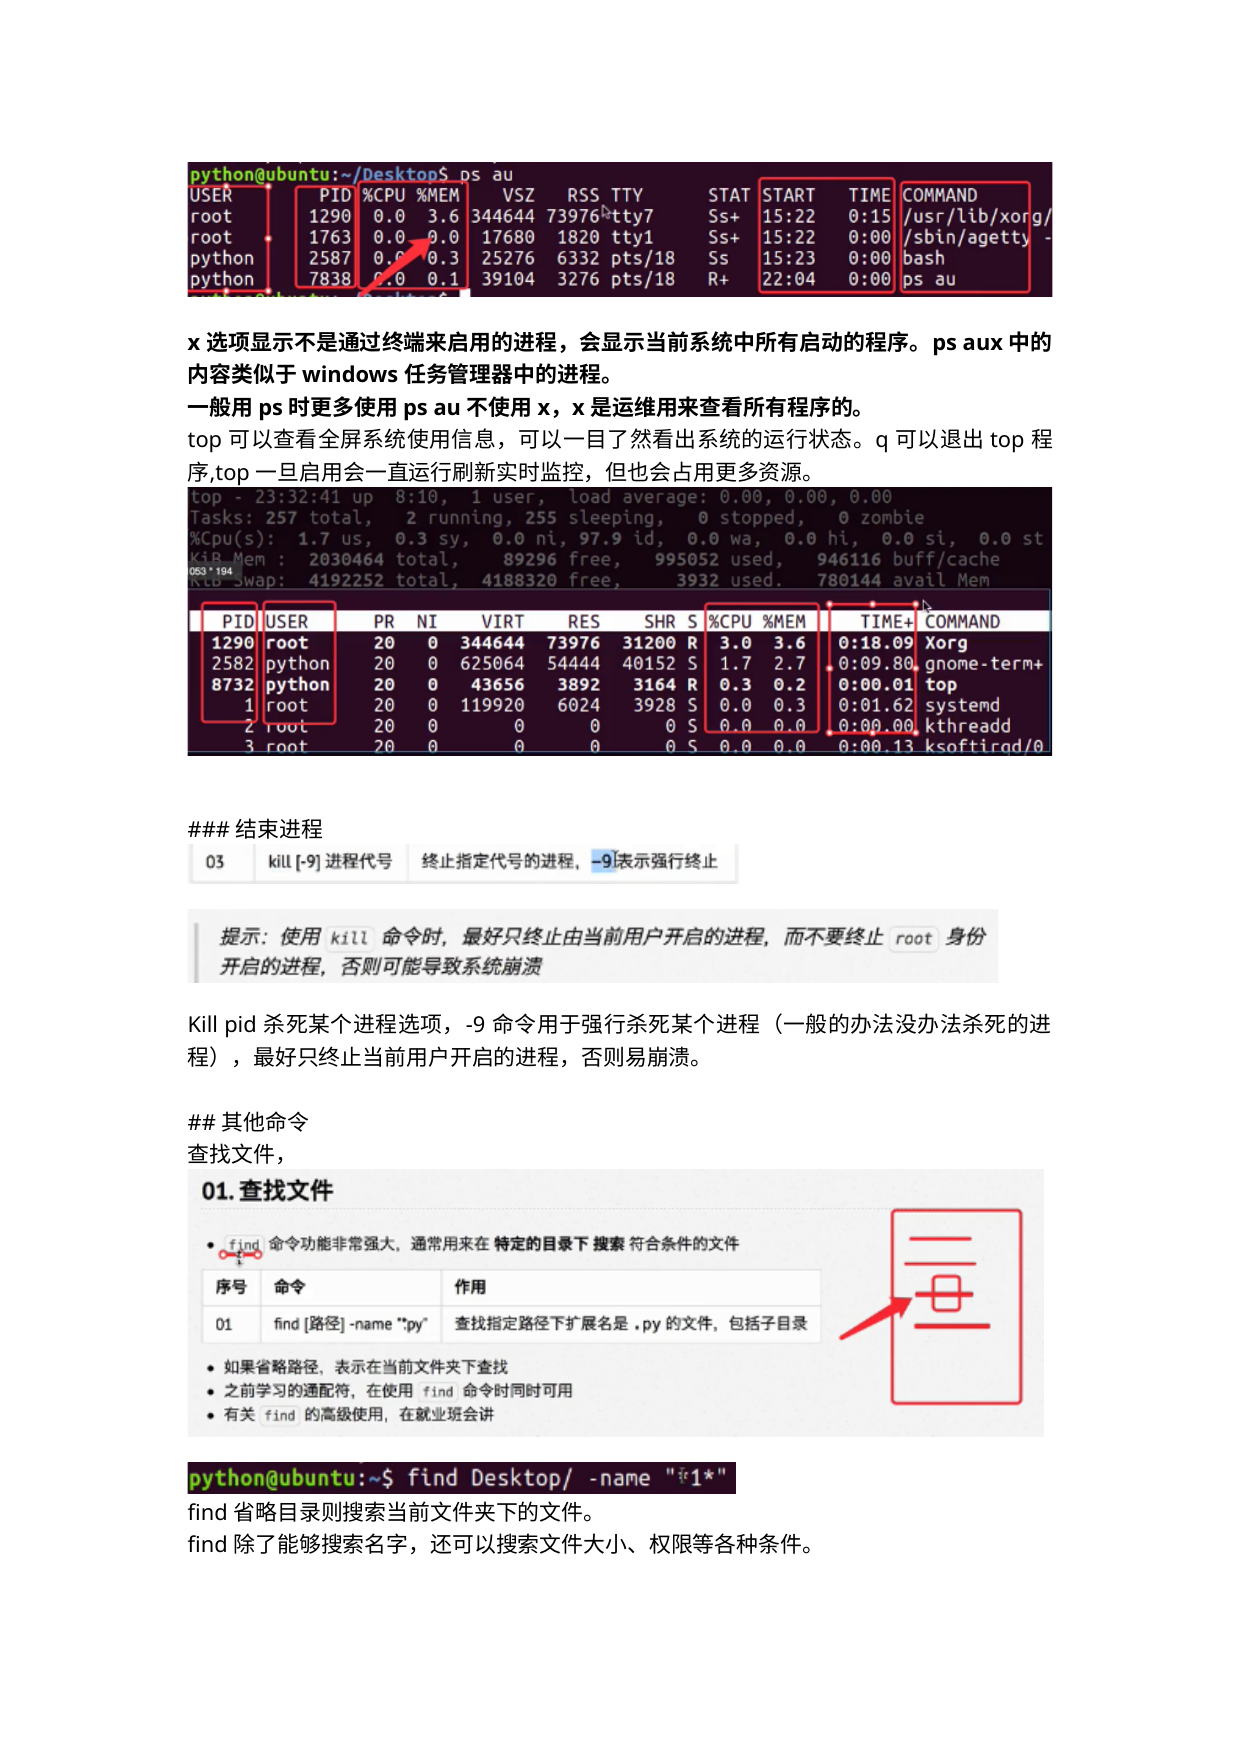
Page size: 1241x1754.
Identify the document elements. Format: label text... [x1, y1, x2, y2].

text find 省略目录则搜索当前文件夹下的文件。 [187, 1494, 1053, 1527]
text ### 结束进程 [187, 812, 1053, 844]
text Kill pid 杀死某个进程选项，-9 命令用于强行杀死某个进程（一般的办法没办法杀死的进程），最好只终止当前用户开启的进程，否则易崩溃。 [187, 1007, 1053, 1072]
picture [187, 1462, 736, 1494]
picture [187, 909, 999, 983]
text top 可以查看全屏系统使用信息，可以一目了然看出系统的运行状态。q 可以退出 top 程序,top 一旦启用会一直运行刷新实时监控，但也会占用更多资源。 [187, 422, 1053, 487]
text 查找文件， [187, 1137, 1053, 1169]
picture [187, 844, 739, 884]
text 一般用 ps 时更多使用 ps au 不使用 x，x 是运维用来查看所有程序的。 [187, 389, 1053, 422]
text x 选项显示不是通过终端来启用的进程，会显示当前系统中所有启动的程序。ps aux 中的内容类似于 windows 任务管理器中的进程。 [187, 324, 1053, 389]
text find 除了能够搜索名字，还可以搜索文件大小、权限等各种条件。 [187, 1527, 1053, 1559]
picture [187, 487, 1053, 756]
text ## 其他命令 [187, 1104, 1053, 1137]
picture [187, 162, 1053, 297]
picture [187, 1169, 1044, 1437]
